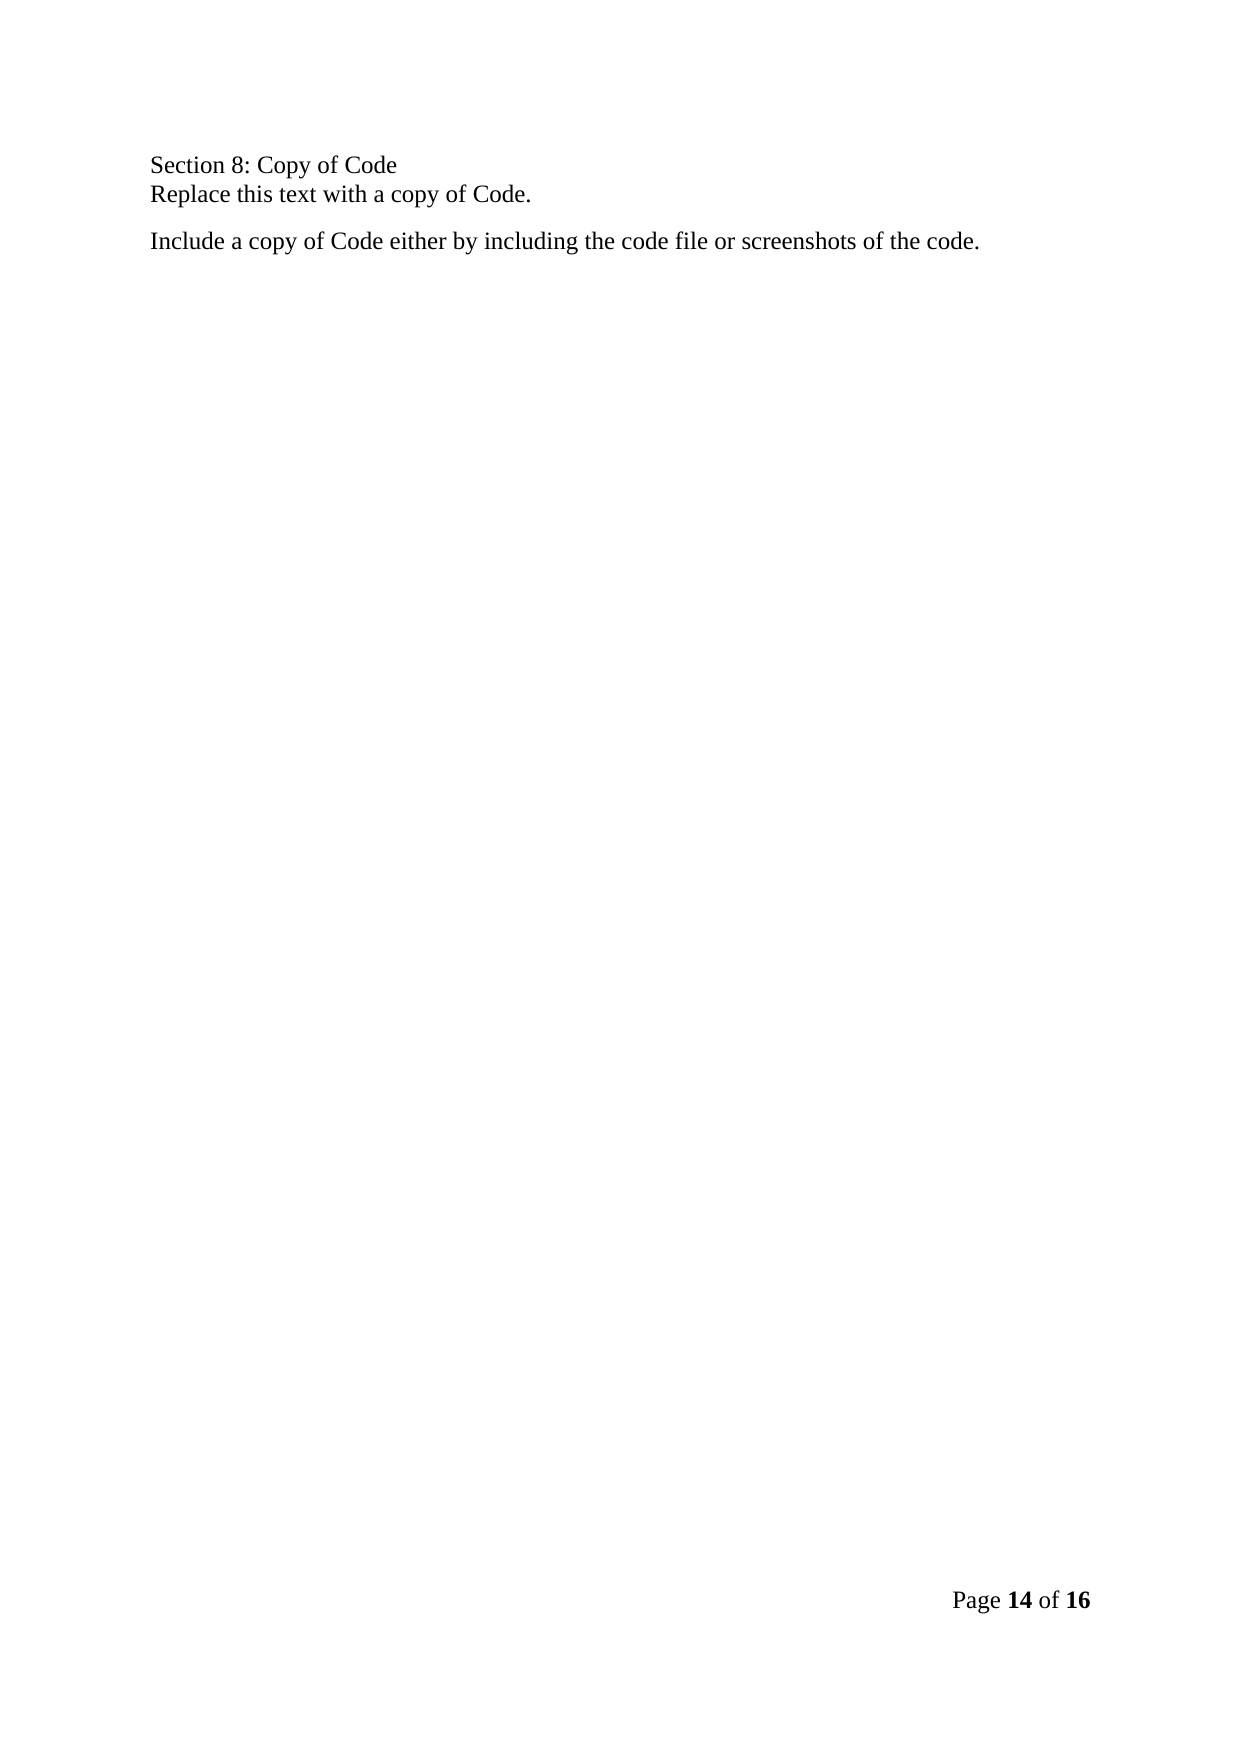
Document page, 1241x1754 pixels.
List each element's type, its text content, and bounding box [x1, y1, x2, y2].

text Section 8: Copy of Code [150, 150, 1090, 179]
text Replace this text with a copy of Code. [150, 179, 1090, 207]
text Include a copy of Code either by including the code file or screenshots of the code. [150, 226, 1090, 255]
